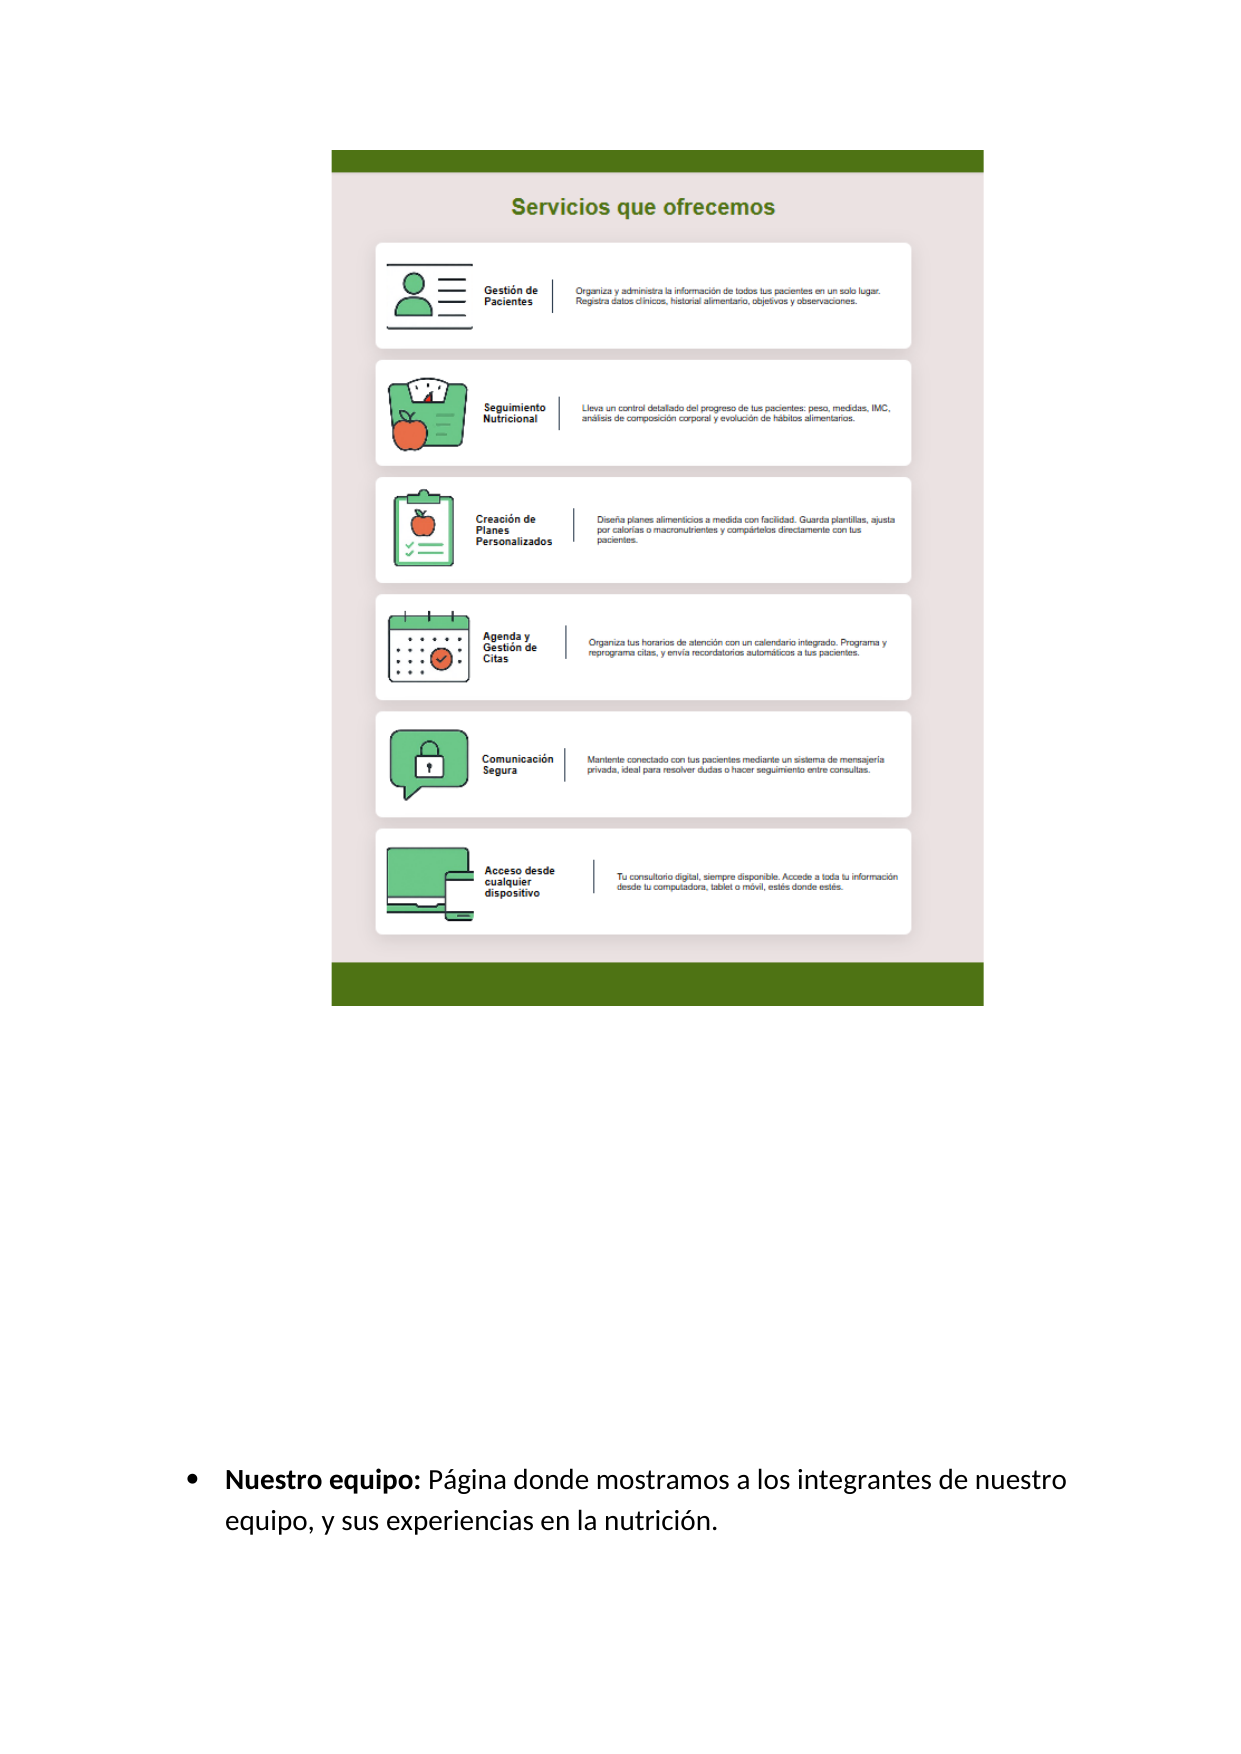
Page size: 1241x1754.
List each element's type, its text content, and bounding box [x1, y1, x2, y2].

list Nuestro equipo: Página donde mostramos a los integrantes de nuestro equipo, y sus experiencias en la nutrición. [187, 1461, 1090, 1538]
picture [331, 150, 984, 1006]
